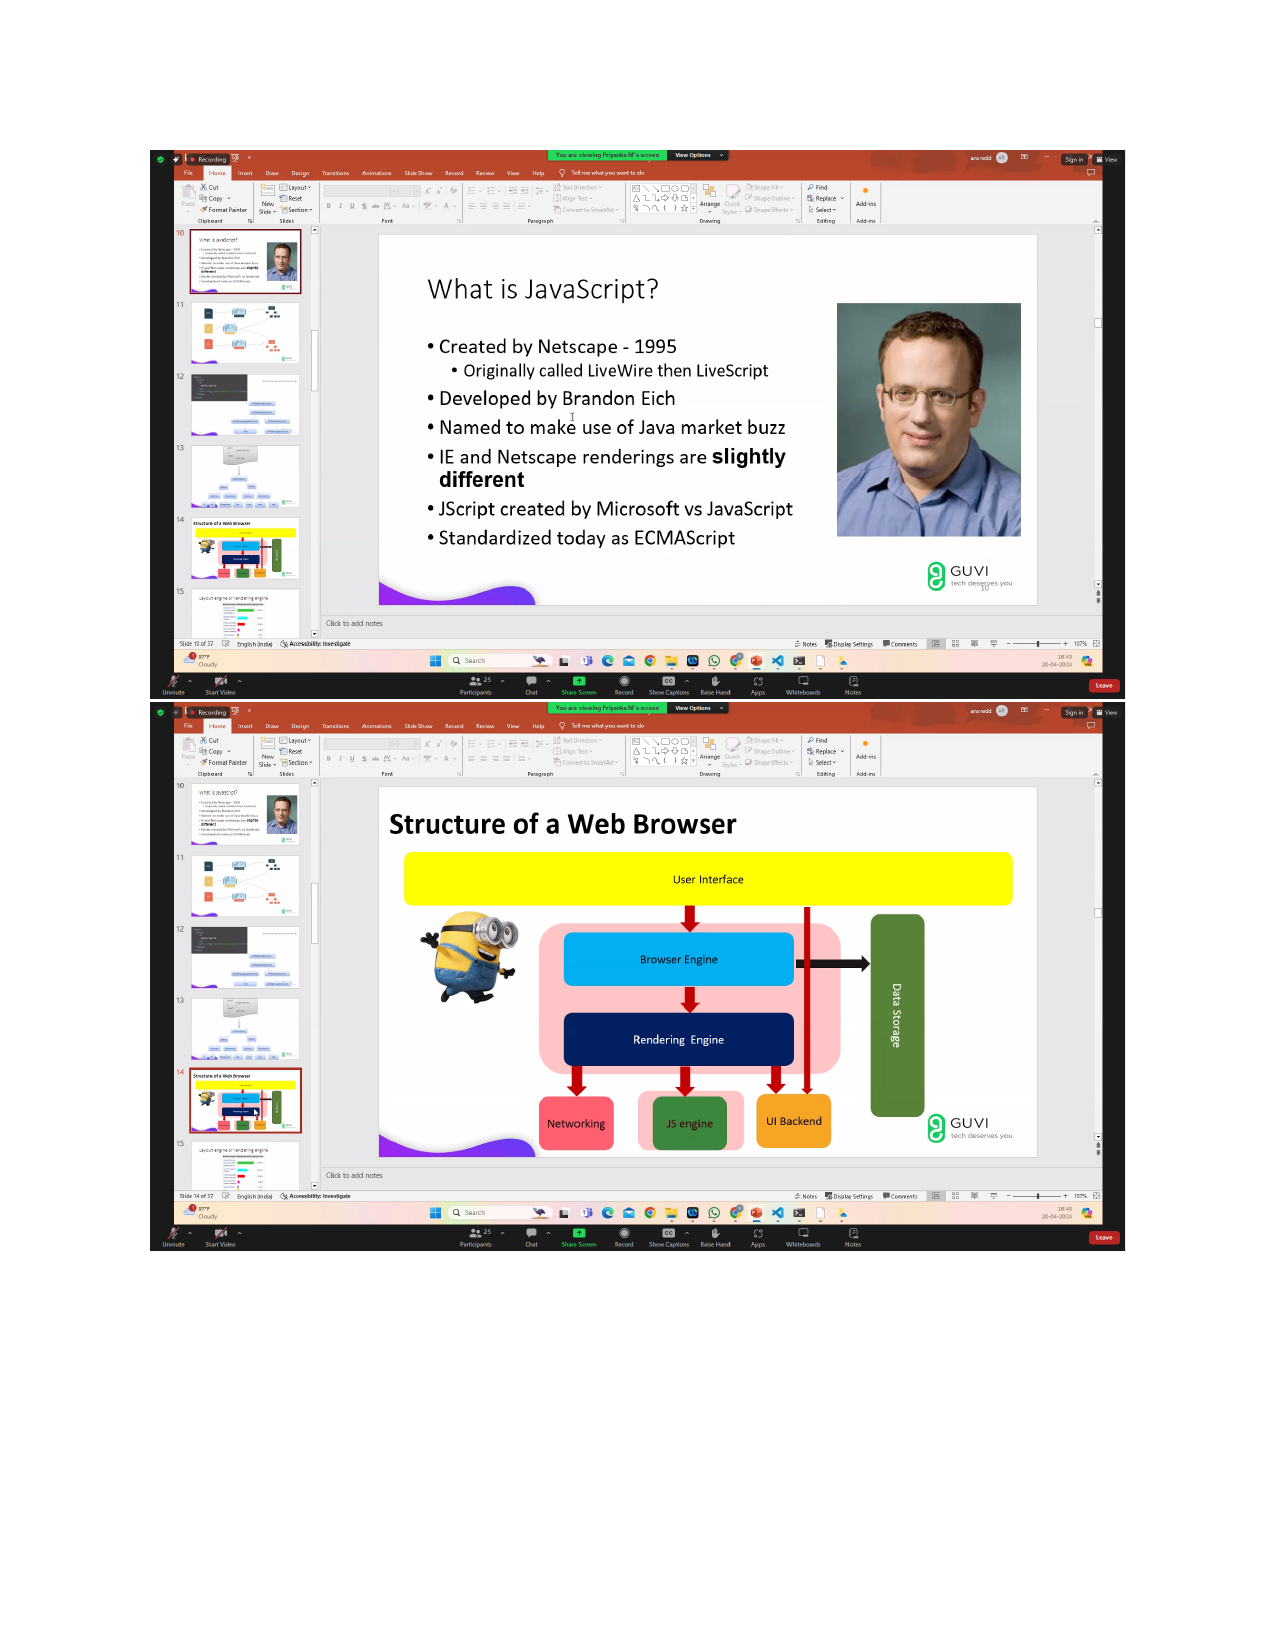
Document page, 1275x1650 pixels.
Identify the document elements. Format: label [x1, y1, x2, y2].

picture [150, 702, 1125, 1251]
picture [150, 150, 1125, 699]
